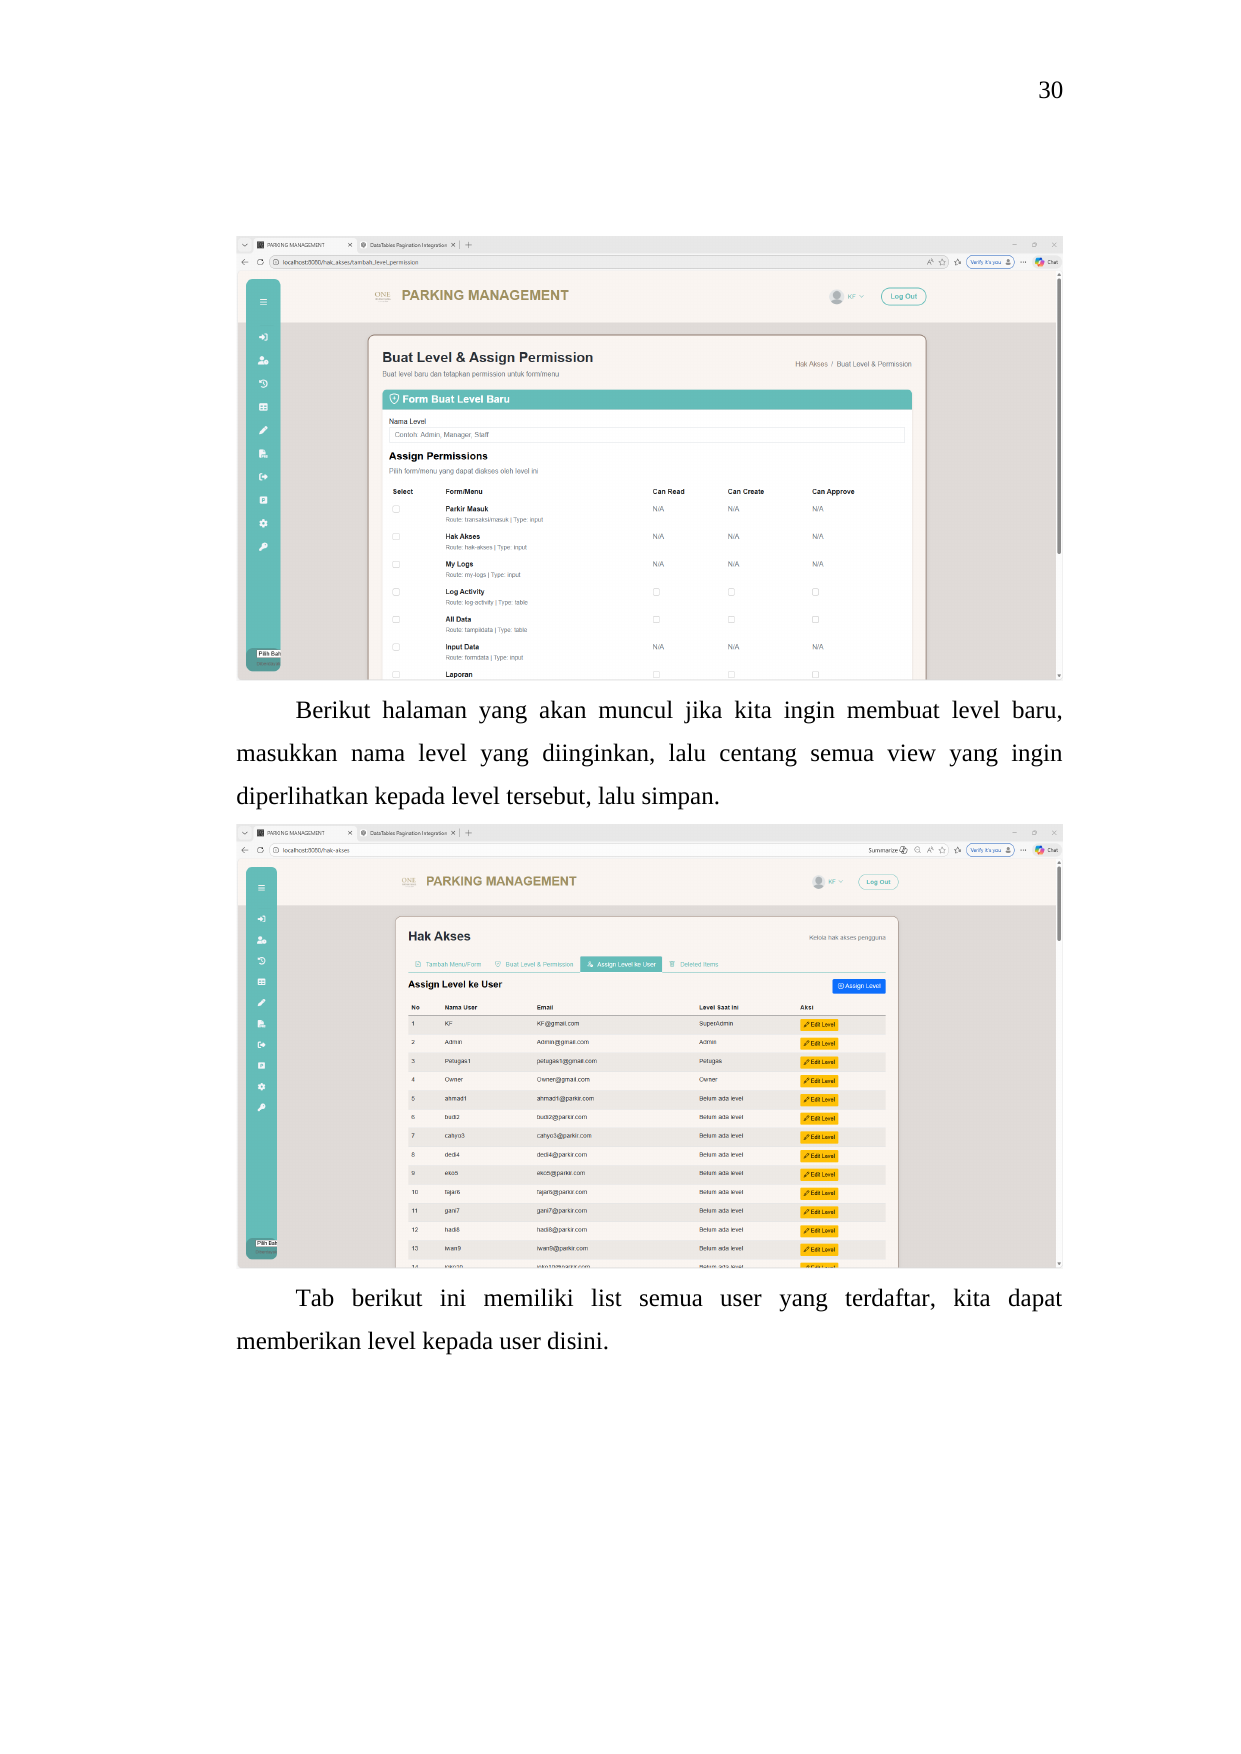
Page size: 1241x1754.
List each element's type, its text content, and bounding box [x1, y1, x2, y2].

text Berikut halaman yang akan muncul jika kita ingin membuat level baru, masukkan nama level yang diinginkan, lalu centang semua view yang ingin diperlihatkan kepada level tersebut, lalu simpan. [236, 695, 1063, 810]
picture [236, 236, 1063, 681]
text Tab berikut ini memiliki list semua user yang terdaftar, kita dapat memberikan level kepada user disini. [236, 1283, 1063, 1355]
picture [236, 824, 1063, 1269]
